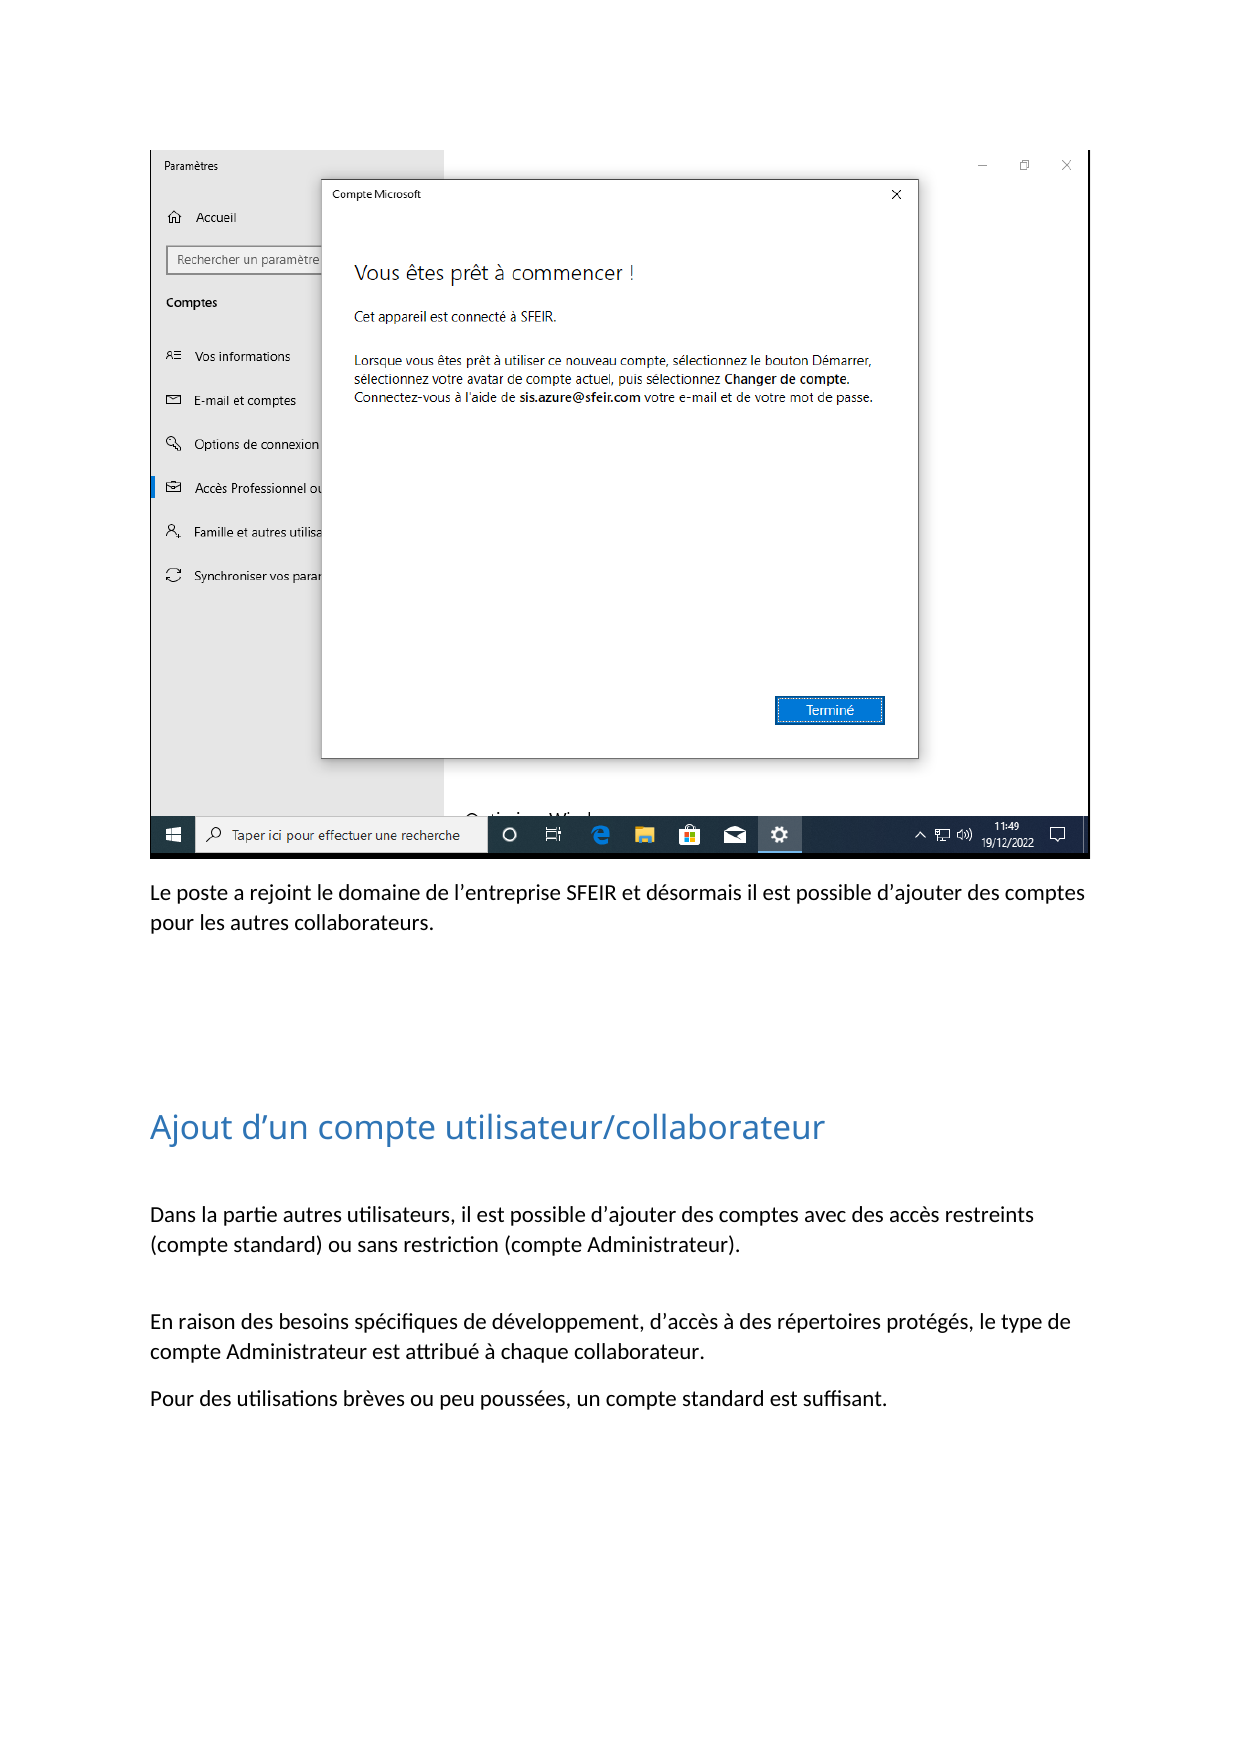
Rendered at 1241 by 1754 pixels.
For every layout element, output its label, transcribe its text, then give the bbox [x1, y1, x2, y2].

text En raison des besoins spécifiques de développement, d’accès à des répertoires protégés, le type de compte Administrateur est attribué à chaque collaborateur. [150, 1307, 1090, 1365]
picture [150, 150, 1091, 859]
subtitle Ajout d’un compte utilisateur/collaborateur [150, 1104, 1090, 1149]
text Pour des utilisations brèves ou peu poussées, un compte standard est suffisant. [150, 1384, 1090, 1412]
text Le poste a rejoint le domaine de l’entreprise SFEIR et désormais il est possible d’ajouter des comptes pour les autres collaborateurs. [150, 878, 1090, 936]
text Dans la partie autres utilisateurs, il est possible d’ajouter des comptes avec des accès restreints (compte standard) ou sans restriction (compte Administrateur). [150, 1200, 1090, 1288]
